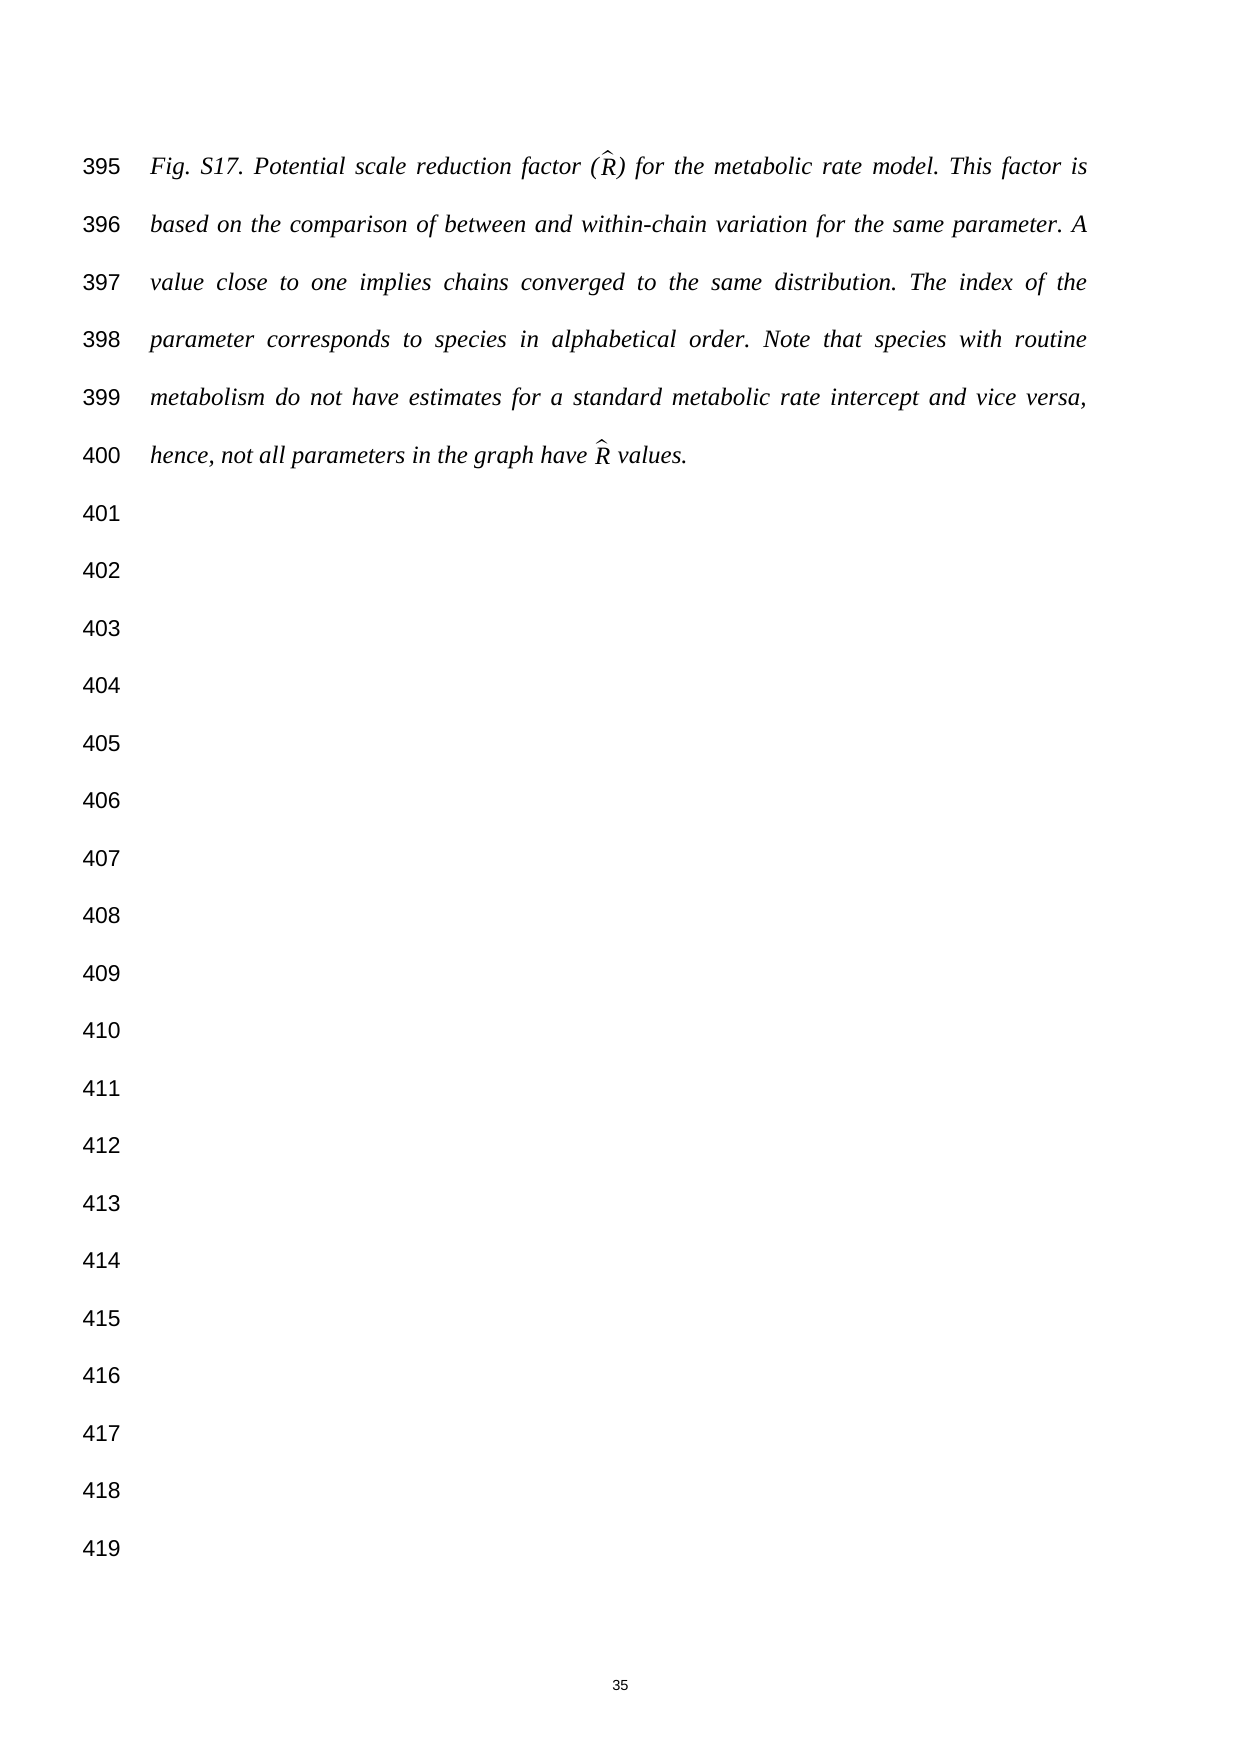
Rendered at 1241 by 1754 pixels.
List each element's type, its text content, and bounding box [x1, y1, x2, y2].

text Fig. S17. Potential scale reduction factor () for the metabolic rate model. This factor is based on the comparison of between and within-chain variation for the same parameter. A value close to one implies chains converged to the same distribution. The index of the parameter corresponds to species in alphabetical order. Note that species with routine metabolism do not have estimates for a standard metabolic rate intercept and vice versa, hence, not all parameters in the graph have values. [150, 150, 1090, 469]
